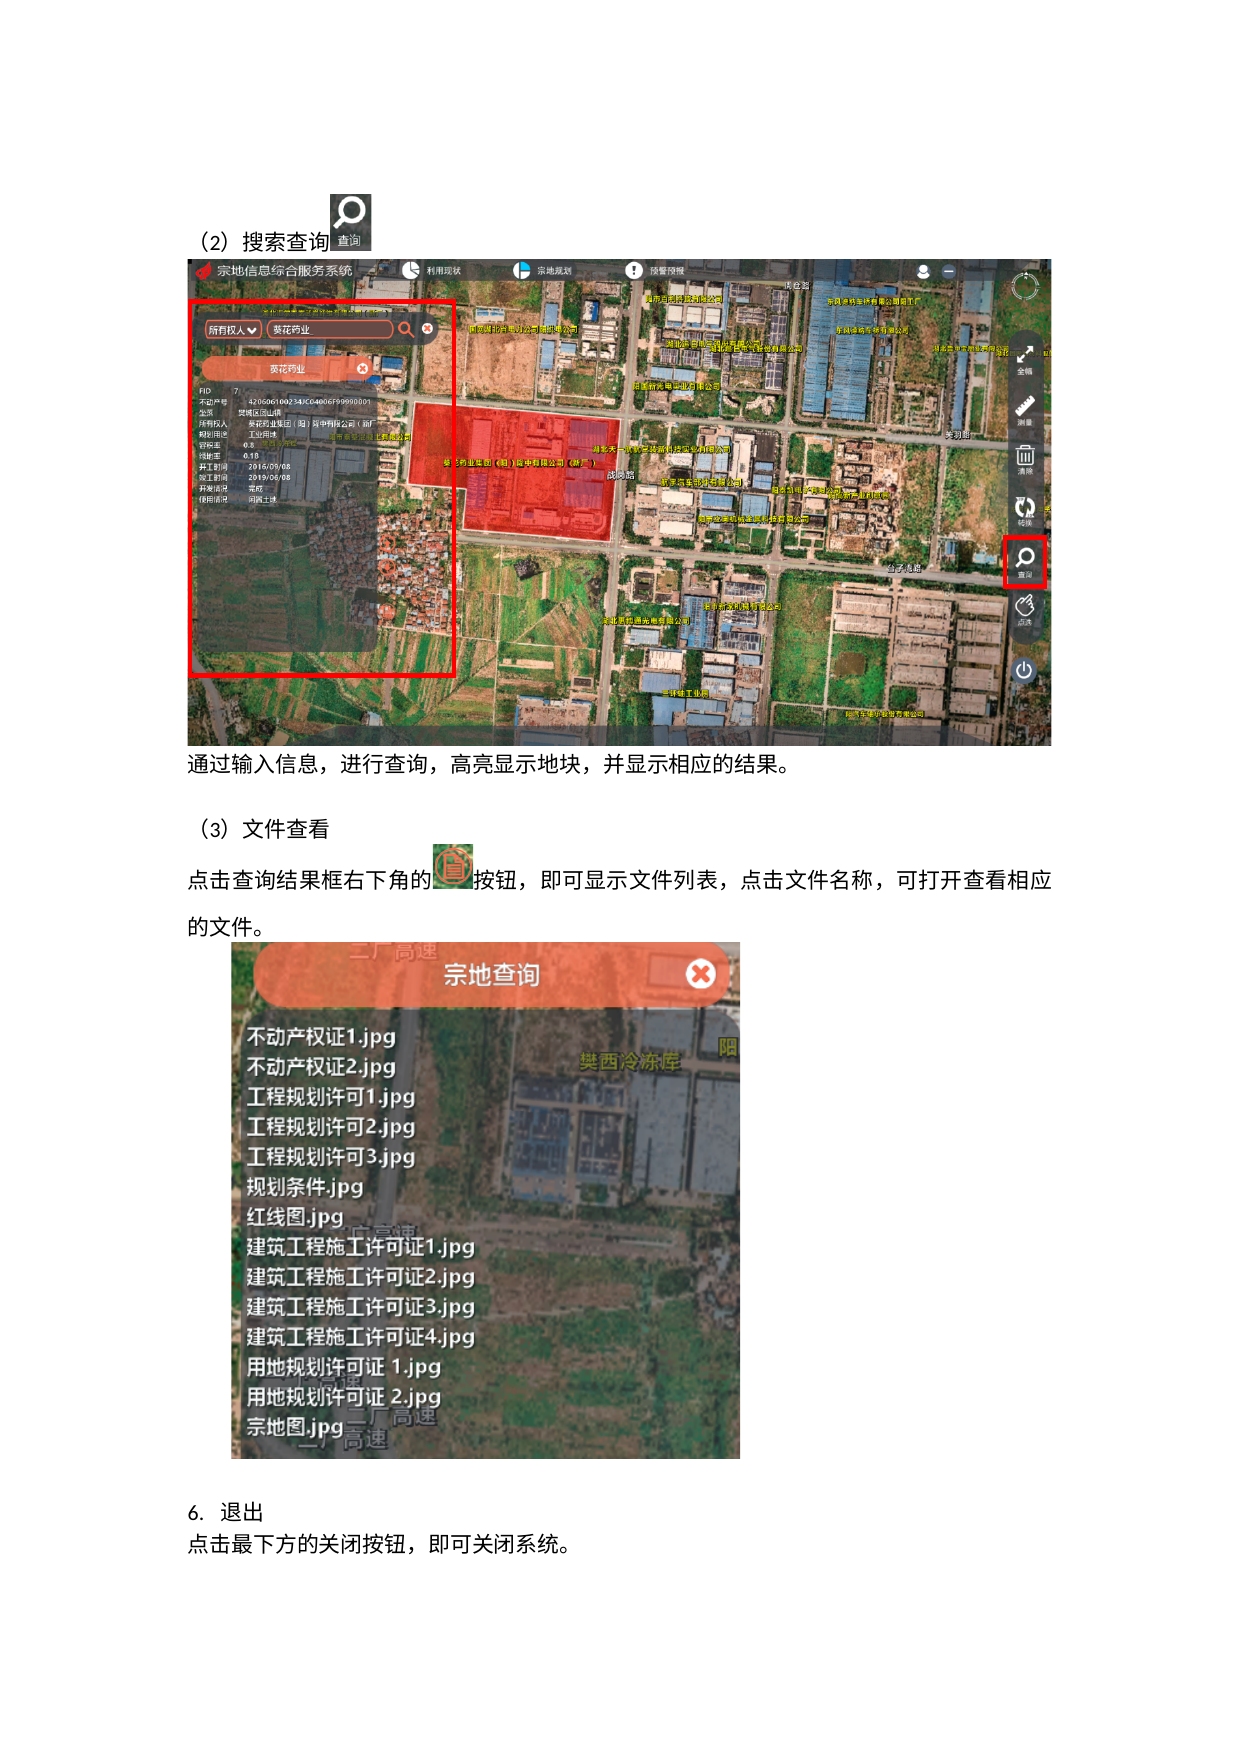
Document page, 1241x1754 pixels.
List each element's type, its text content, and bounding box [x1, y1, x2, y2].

list 搜索查询 [187, 194, 1053, 259]
picture [187, 259, 1052, 746]
list 文件查看 [187, 812, 1053, 844]
list 点击最下方的关闭按钮，即可关闭系统。 [187, 1527, 1053, 1559]
picture [330, 194, 372, 251]
list 点击查询结果框右下角的按钮，即可显示文件列表，点击文件名称，可打开查看相应的文件。 [187, 844, 1053, 942]
list 通过输入信息，进行查询，高亮显示地块，并显示相应的结果。 [187, 747, 1053, 779]
list 退出 [187, 1494, 1053, 1527]
picture [231, 942, 740, 1459]
picture [432, 844, 474, 889]
